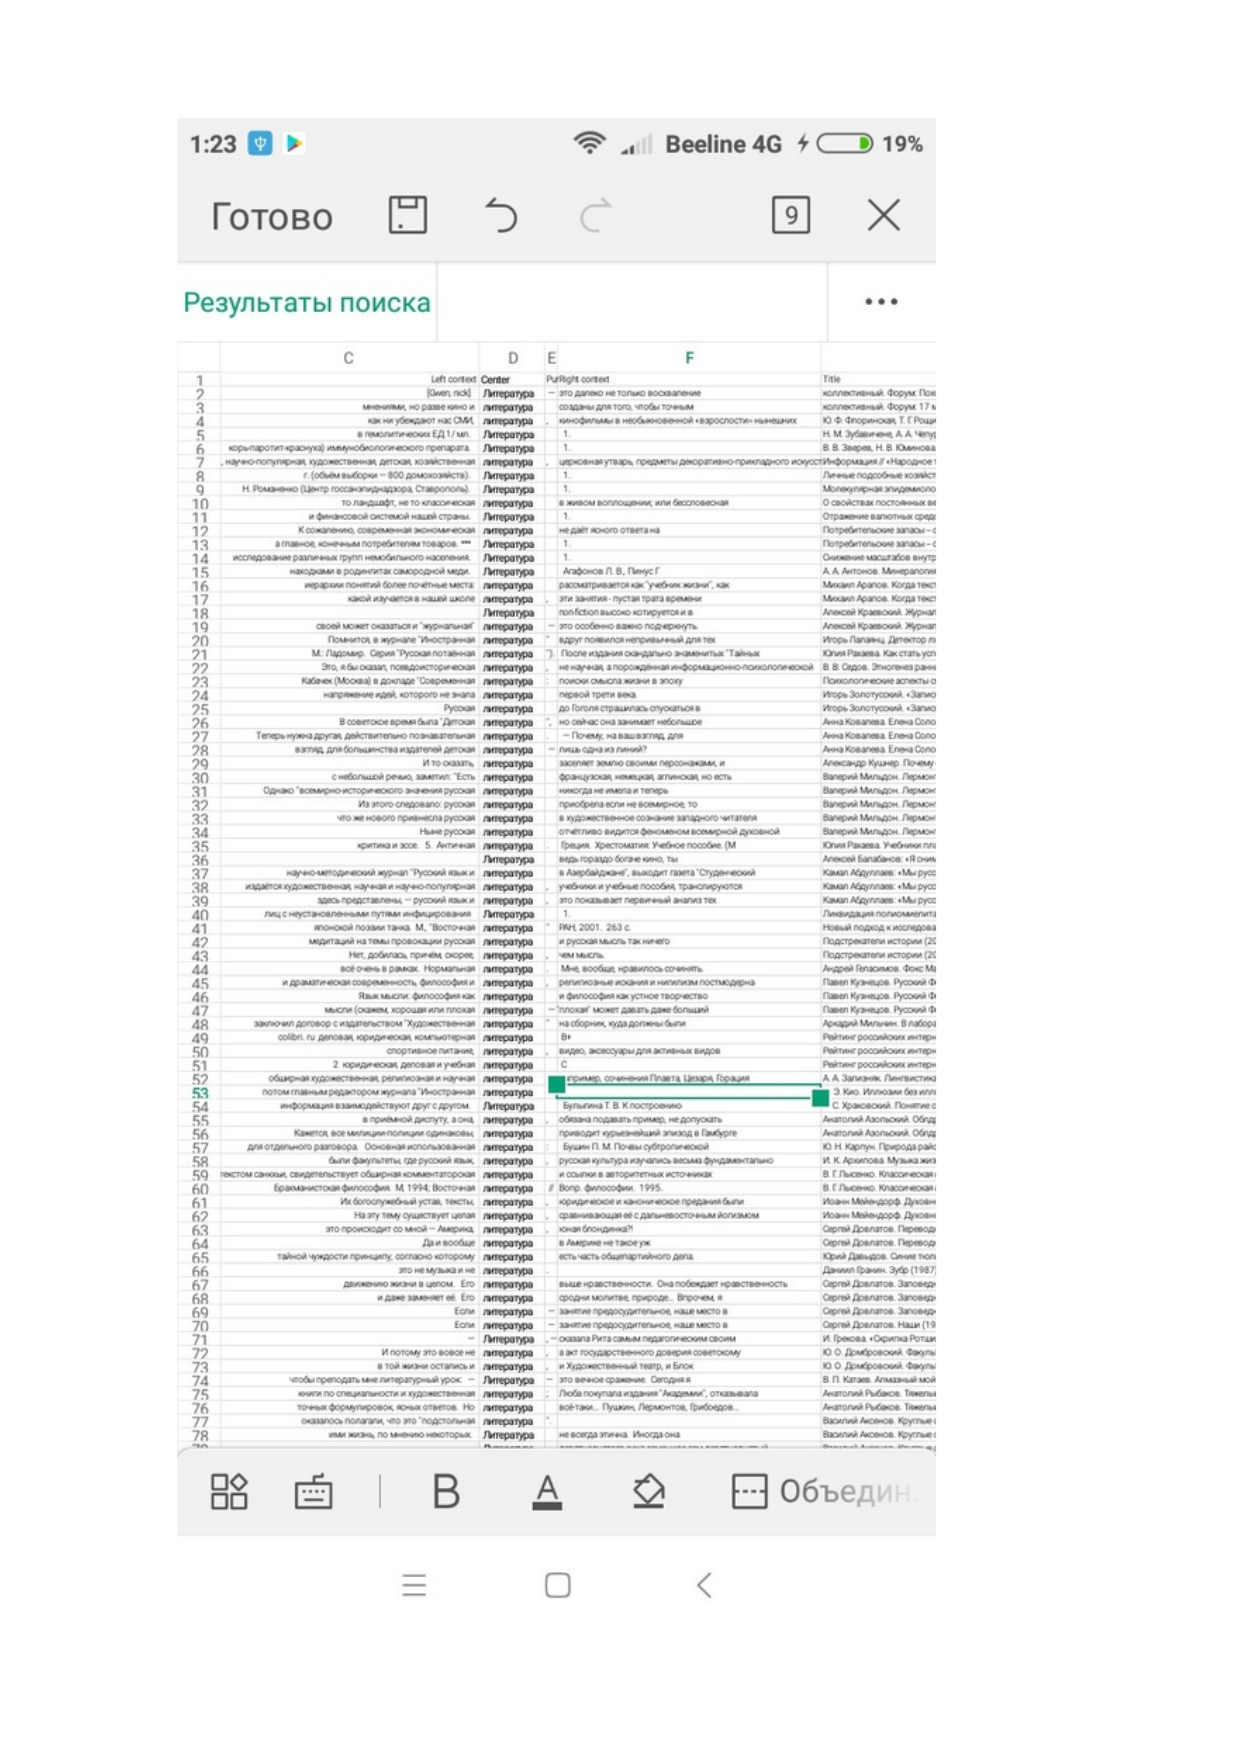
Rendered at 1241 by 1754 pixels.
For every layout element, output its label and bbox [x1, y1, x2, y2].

picture [177, 118, 937, 1636]
